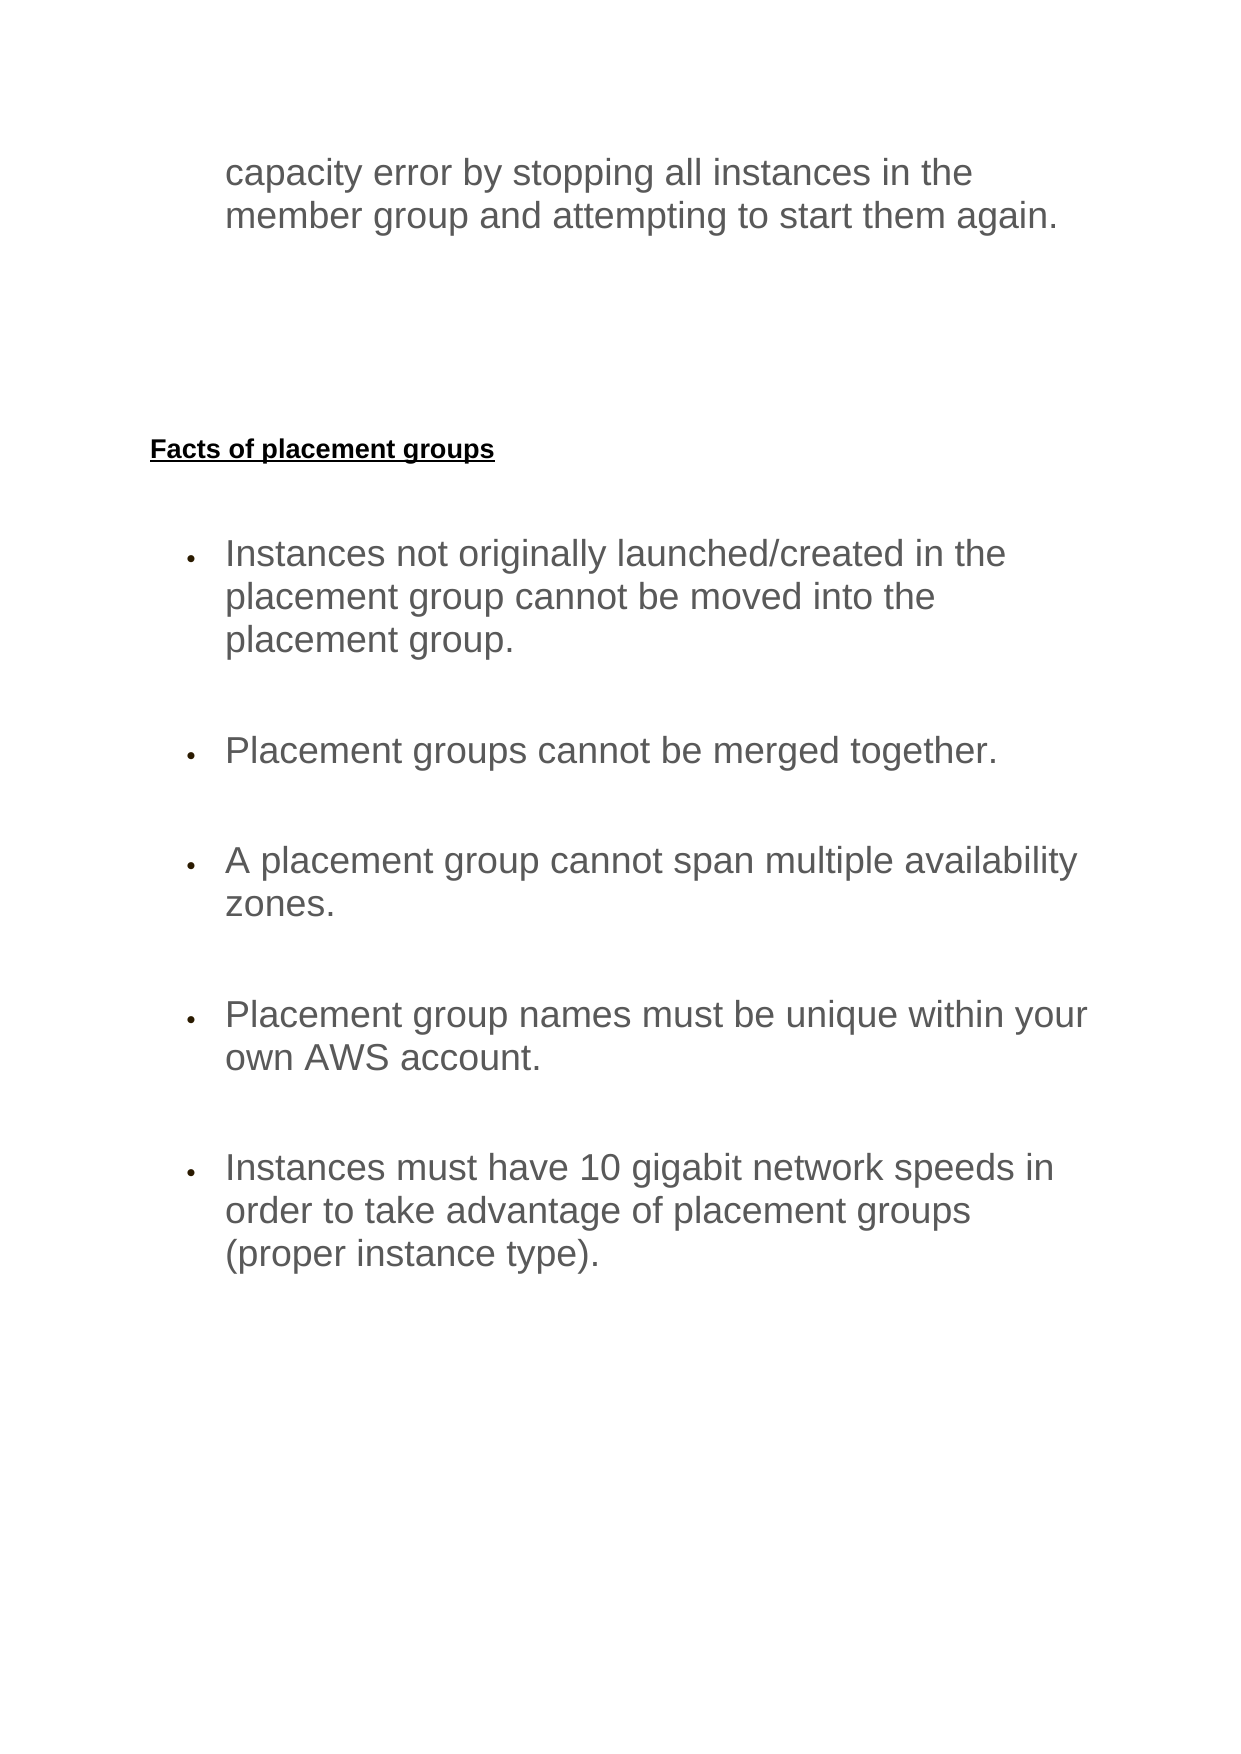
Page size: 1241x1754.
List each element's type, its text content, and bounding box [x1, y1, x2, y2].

list Instances must have 10 gigabit network speeds in order to take advantage of placement groups (proper instance type). [187, 1145, 1090, 1274]
list A placement group cannot span multiple availability zones. [187, 838, 1090, 924]
list Placement group names must be unique within your own AWS account. [187, 992, 1090, 1078]
text Facts of placement groups [150, 433, 1090, 464]
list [187, 150, 1090, 236]
list Instances not originally launched/created in the placement group cannot be moved into the placement group. [187, 531, 1090, 661]
list Placement groups cannot be merged together. [187, 728, 1090, 771]
